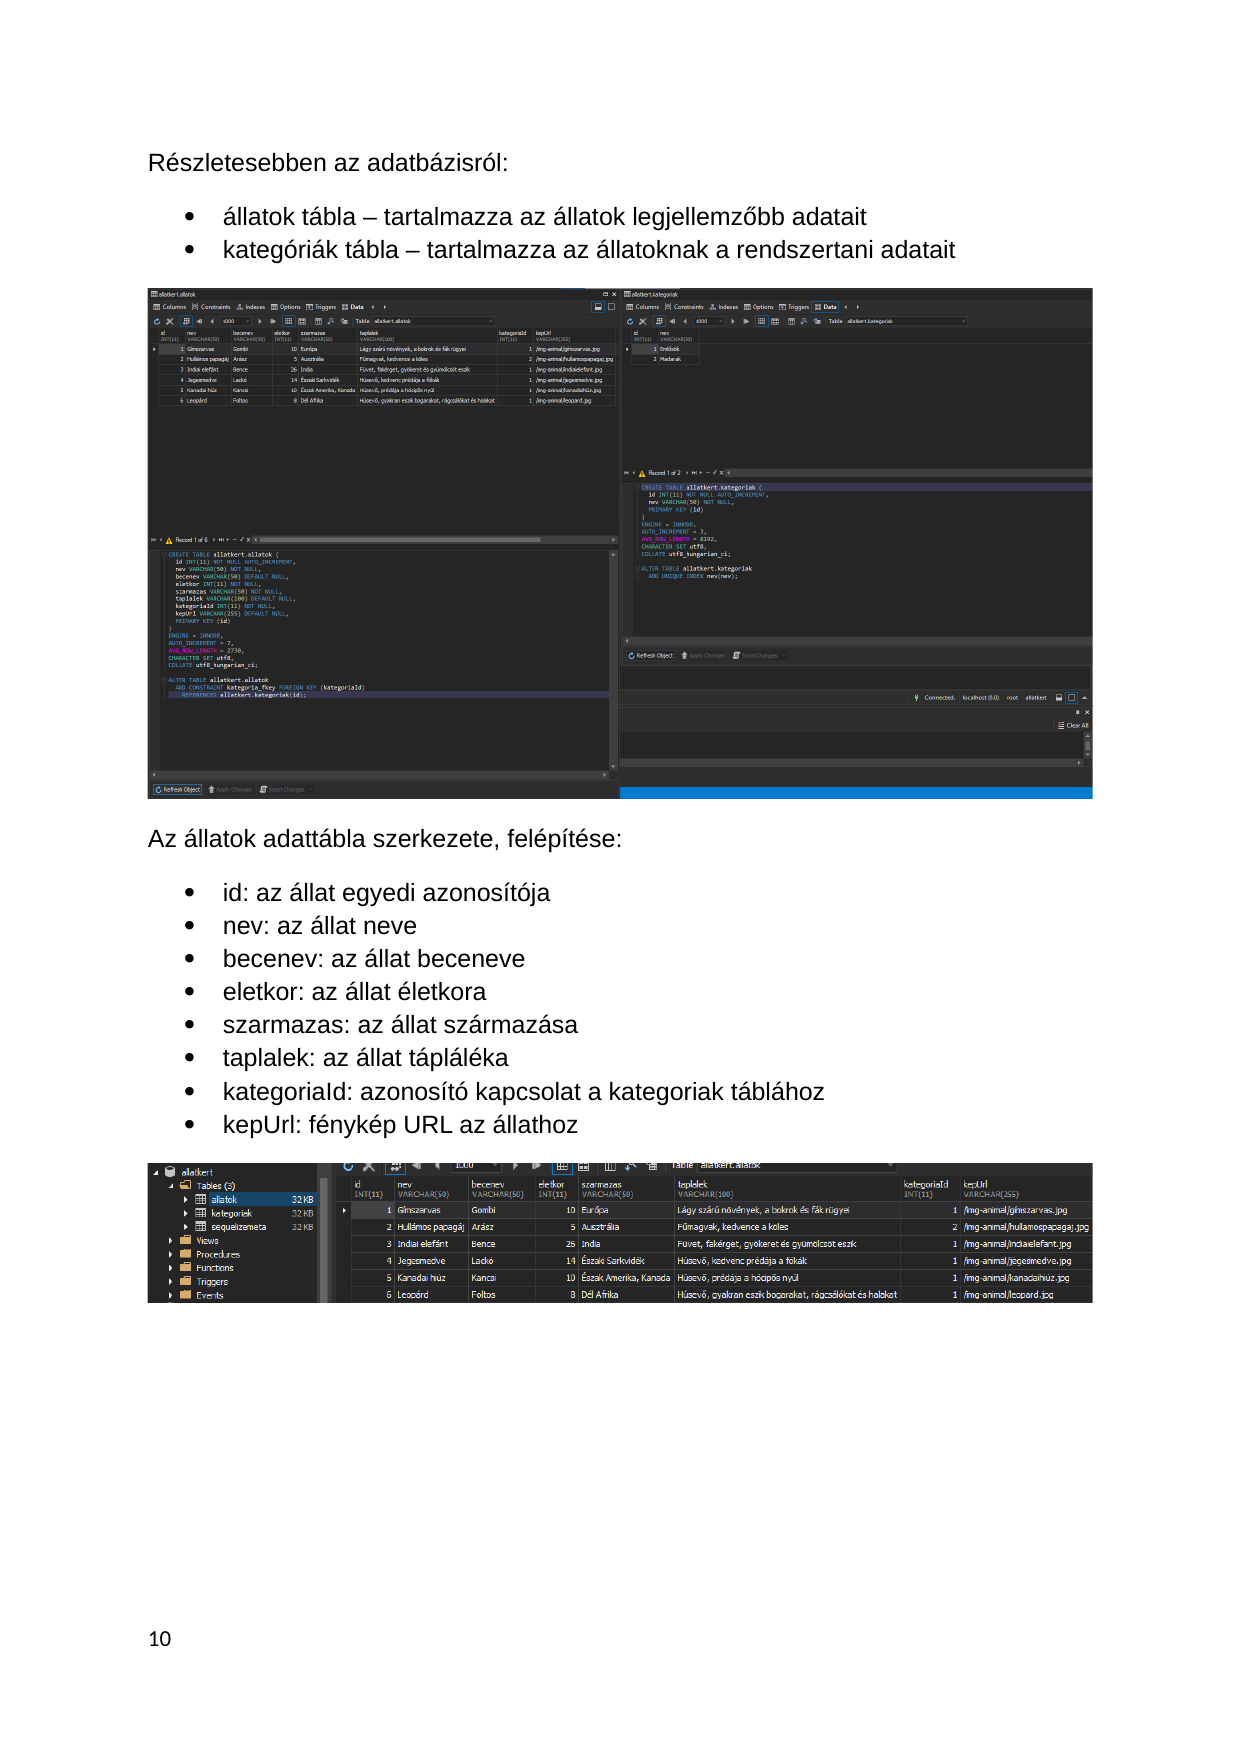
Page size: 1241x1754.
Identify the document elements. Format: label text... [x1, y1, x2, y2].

picture [147, 1163, 1093, 1303]
list eletkor: az állat életkora [185, 977, 1093, 1006]
text Az állatok adattábla szerkezete, felépítése: [148, 824, 1093, 853]
list id: az állat egyedi azonosítója [185, 878, 1093, 907]
picture [147, 288, 1093, 799]
list állatok tábla – tartalmazza az állatok legjellemzőbb adatait [185, 201, 1093, 230]
list kategóriák tábla – tartalmazza az állatoknak a rendszertani adatait [185, 234, 1093, 263]
list kategoriaId: azonosító kapcsolat a kategoriak táblához [185, 1077, 1093, 1105]
list szarmazas: az állat származása [185, 1010, 1093, 1039]
list nev: az állat neve [185, 911, 1093, 940]
text Részletesebben az adatbázisról: [148, 148, 1093, 176]
list kepUrl: fénykép URL az állathoz [185, 1110, 1093, 1138]
list taplalek: az állat tápláléka [185, 1043, 1093, 1072]
list becenev: az állat beceneve [185, 944, 1093, 973]
